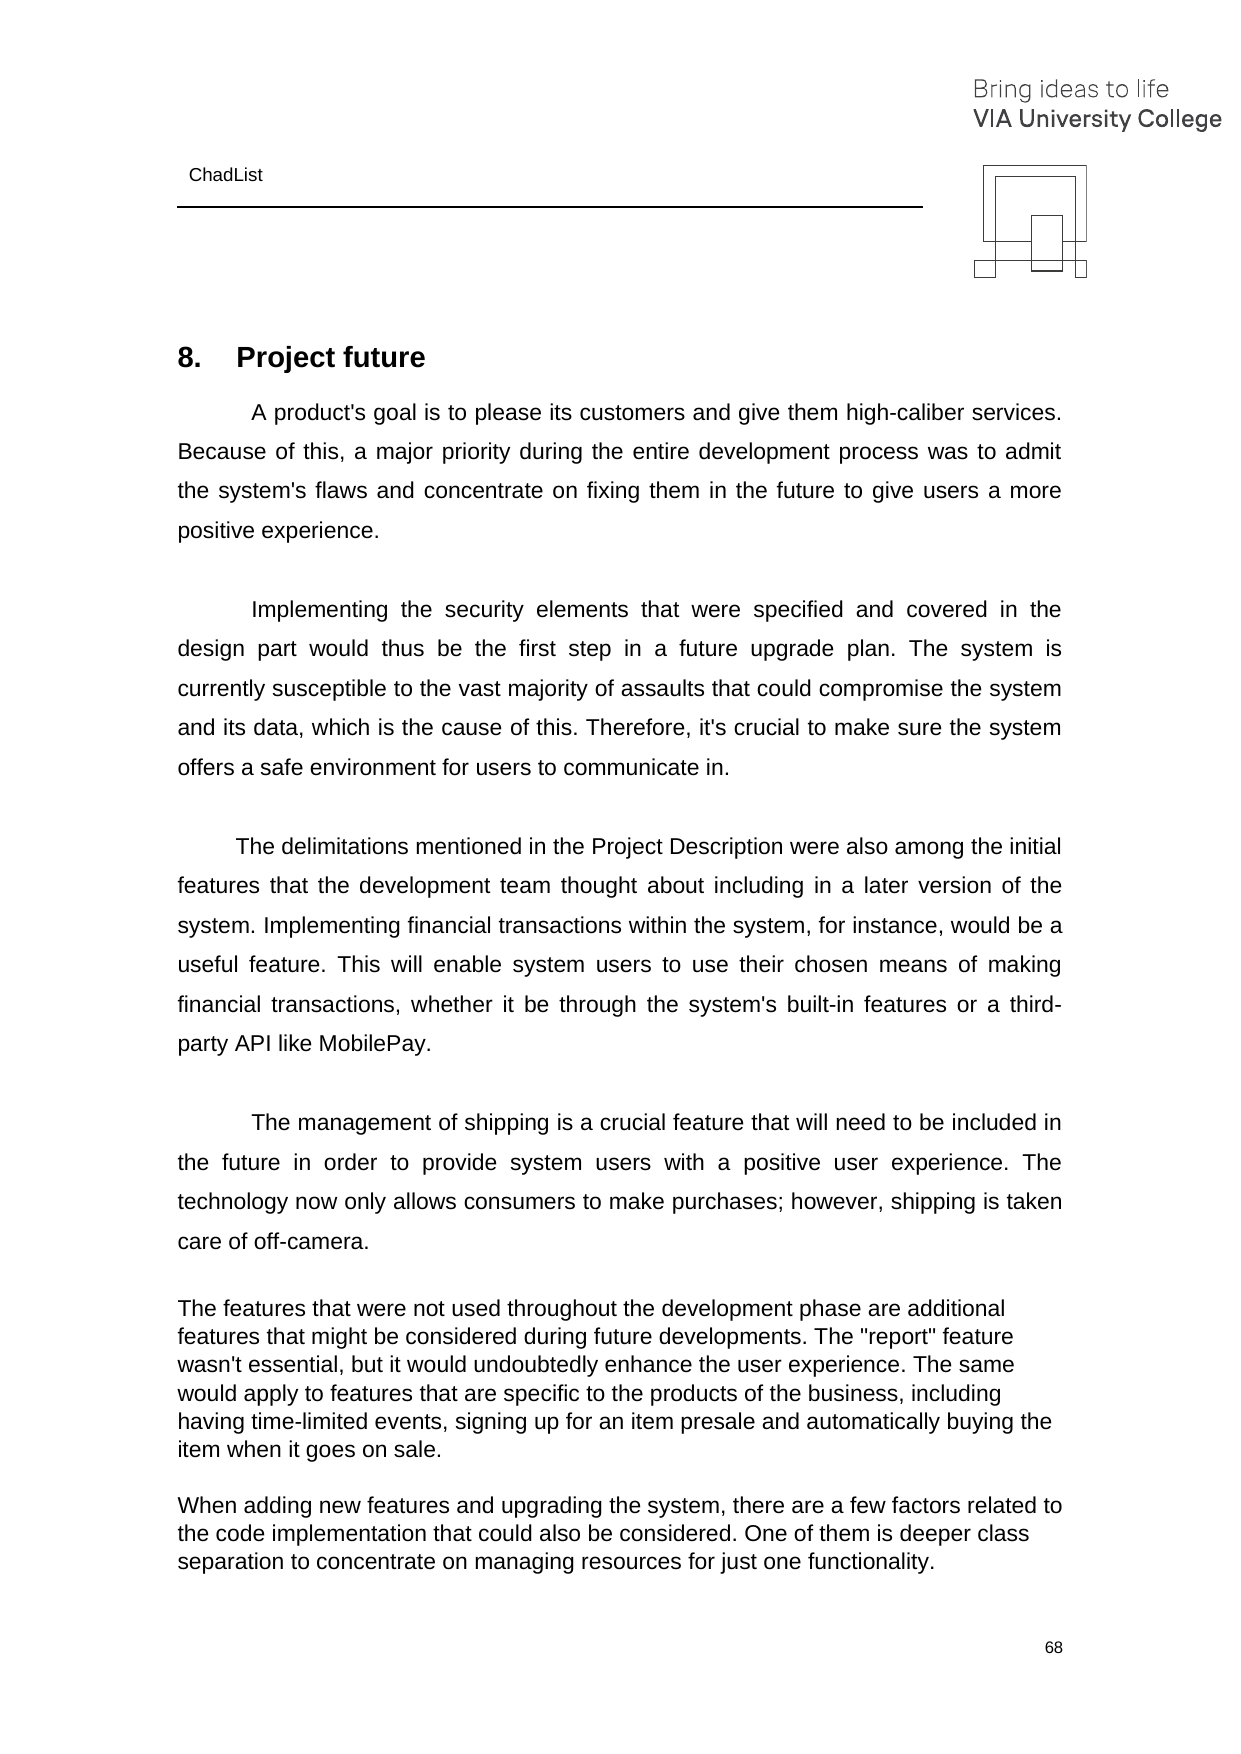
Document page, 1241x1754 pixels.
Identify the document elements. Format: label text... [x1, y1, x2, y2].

subtitle Project future [177, 340, 1063, 373]
text A product's goal is to please its customers and give them high-caliber services. Because of this, a major priority during the entire development process was to admit the system's flaws and concentrate on fixing them in the future to give users a more positive experience. [177, 398, 1063, 543]
text The features that were not used throughout the development phase are additional features that might be considered during future developments. The "report" feature wasn't essential, but it would undoubtedly enhance the user experience. The same would apply to features that are specific to the products of the business, including having time-limited events, signing up for an item presale and automatically buying the item when it goes on sale. [177, 1295, 1063, 1462]
text The delimitations mentioned in the Project Description were also among the initial features that the development team thought about including in a later version of the system. Implementing financial transactions within the system, for instance, would be a useful feature. This will enable system users to use their chosen means of making financial transactions, whether it be through the system's built-in features or a third-party API like MobilePay. [177, 793, 1063, 1057]
text Implementing the security elements that were specified and covered in the design part would thus be the first step in a future upgrade plan. The system is currently susceptible to the vast majority of assaults that could compromise the system and its data, which is the cause of this. Therefore, it's crucial to make sure the system offers a safe environment for users to communicate in. [177, 596, 1063, 780]
text The management of shipping is a crucial feature that will need to be included in the future in order to provide system users with a positive user experience. The technology now only allows consumers to make purchases; however, shipping is taken care of off-camera. [177, 1109, 1063, 1254]
text When adding new features and upgrading the system, there are a few factors related to the code implementation that could also be considered. One of them is deeper class separation to concentrate on managing resources for just one functionality. [177, 1464, 1063, 1575]
